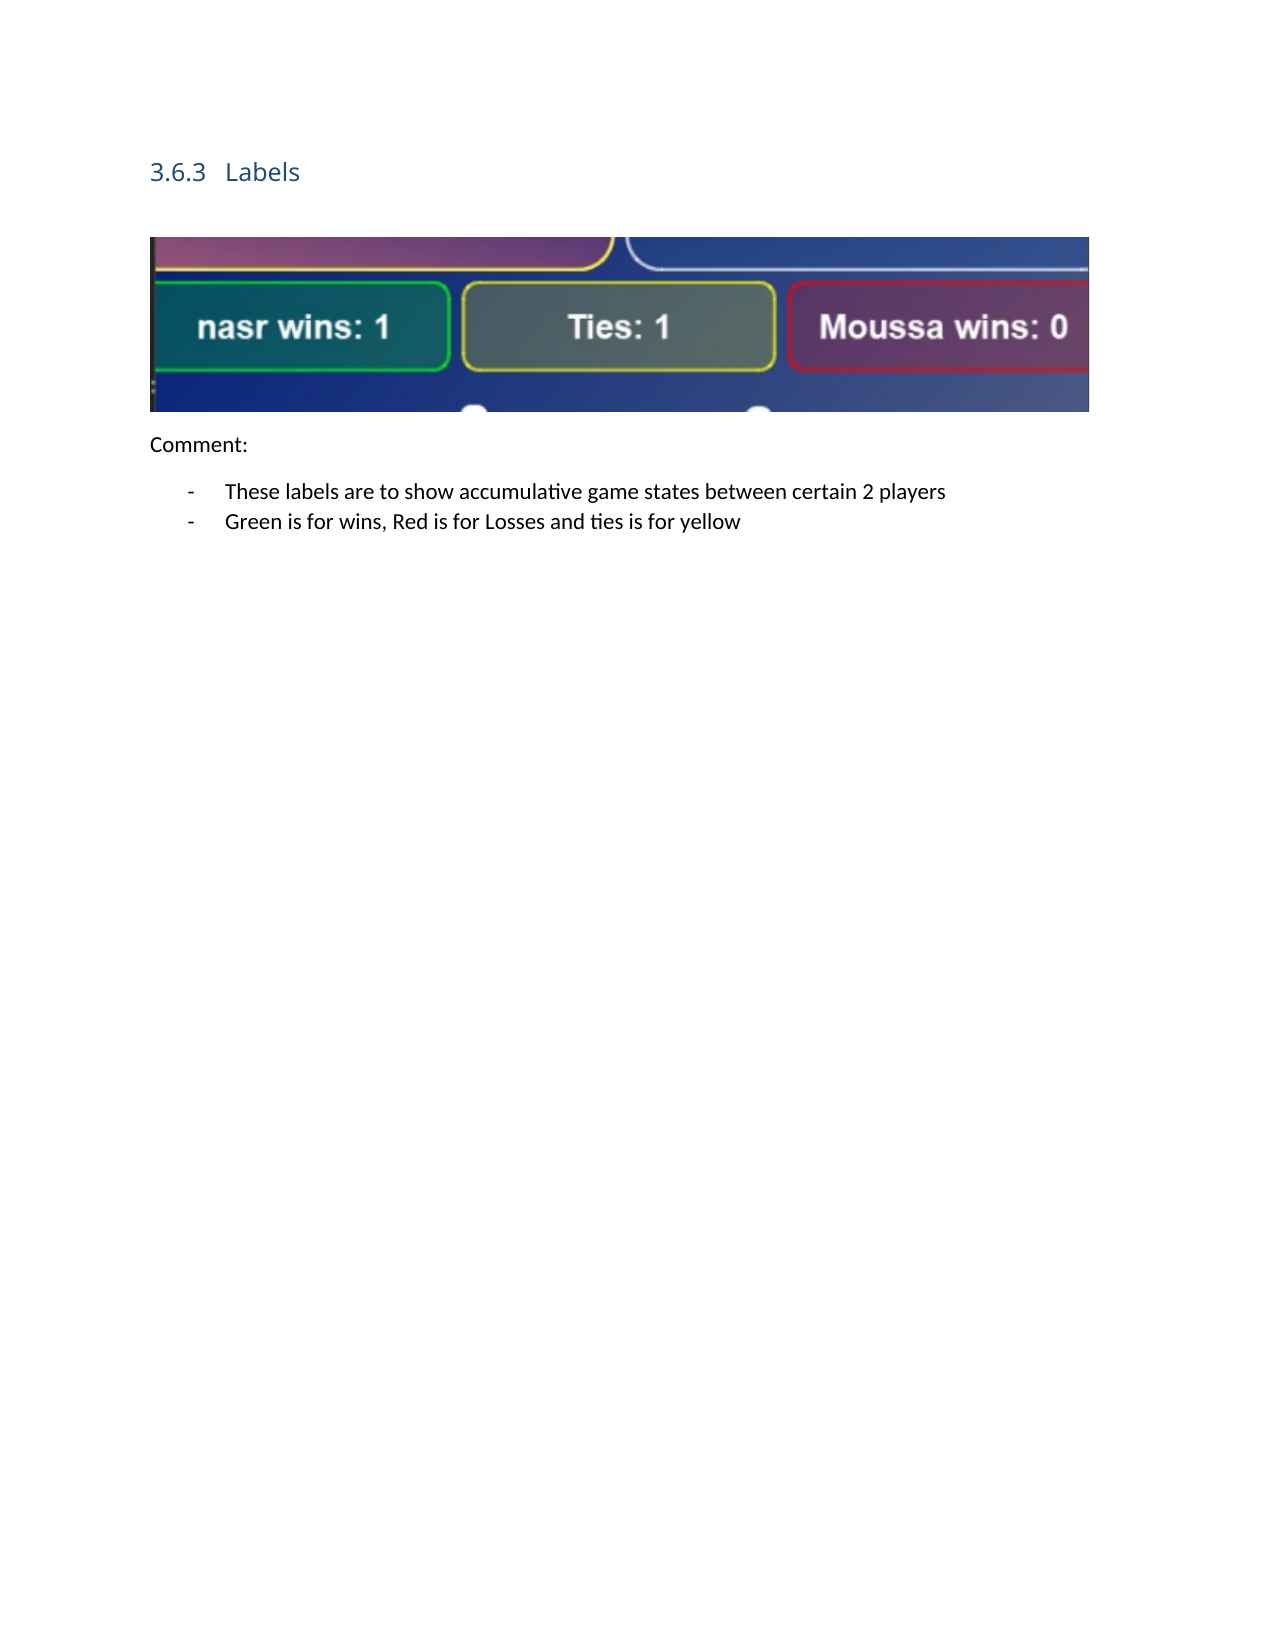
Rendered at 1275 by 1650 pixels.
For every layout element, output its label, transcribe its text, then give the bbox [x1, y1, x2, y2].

subtitle Labels [150, 154, 1125, 188]
list Green is for wins, Red is for Losses and ties is for yellow [187, 507, 1125, 535]
text Comment: [150, 430, 1125, 458]
list These labels are to show accumulative game states between certain 2 players [187, 477, 1125, 505]
picture [150, 237, 1090, 412]
